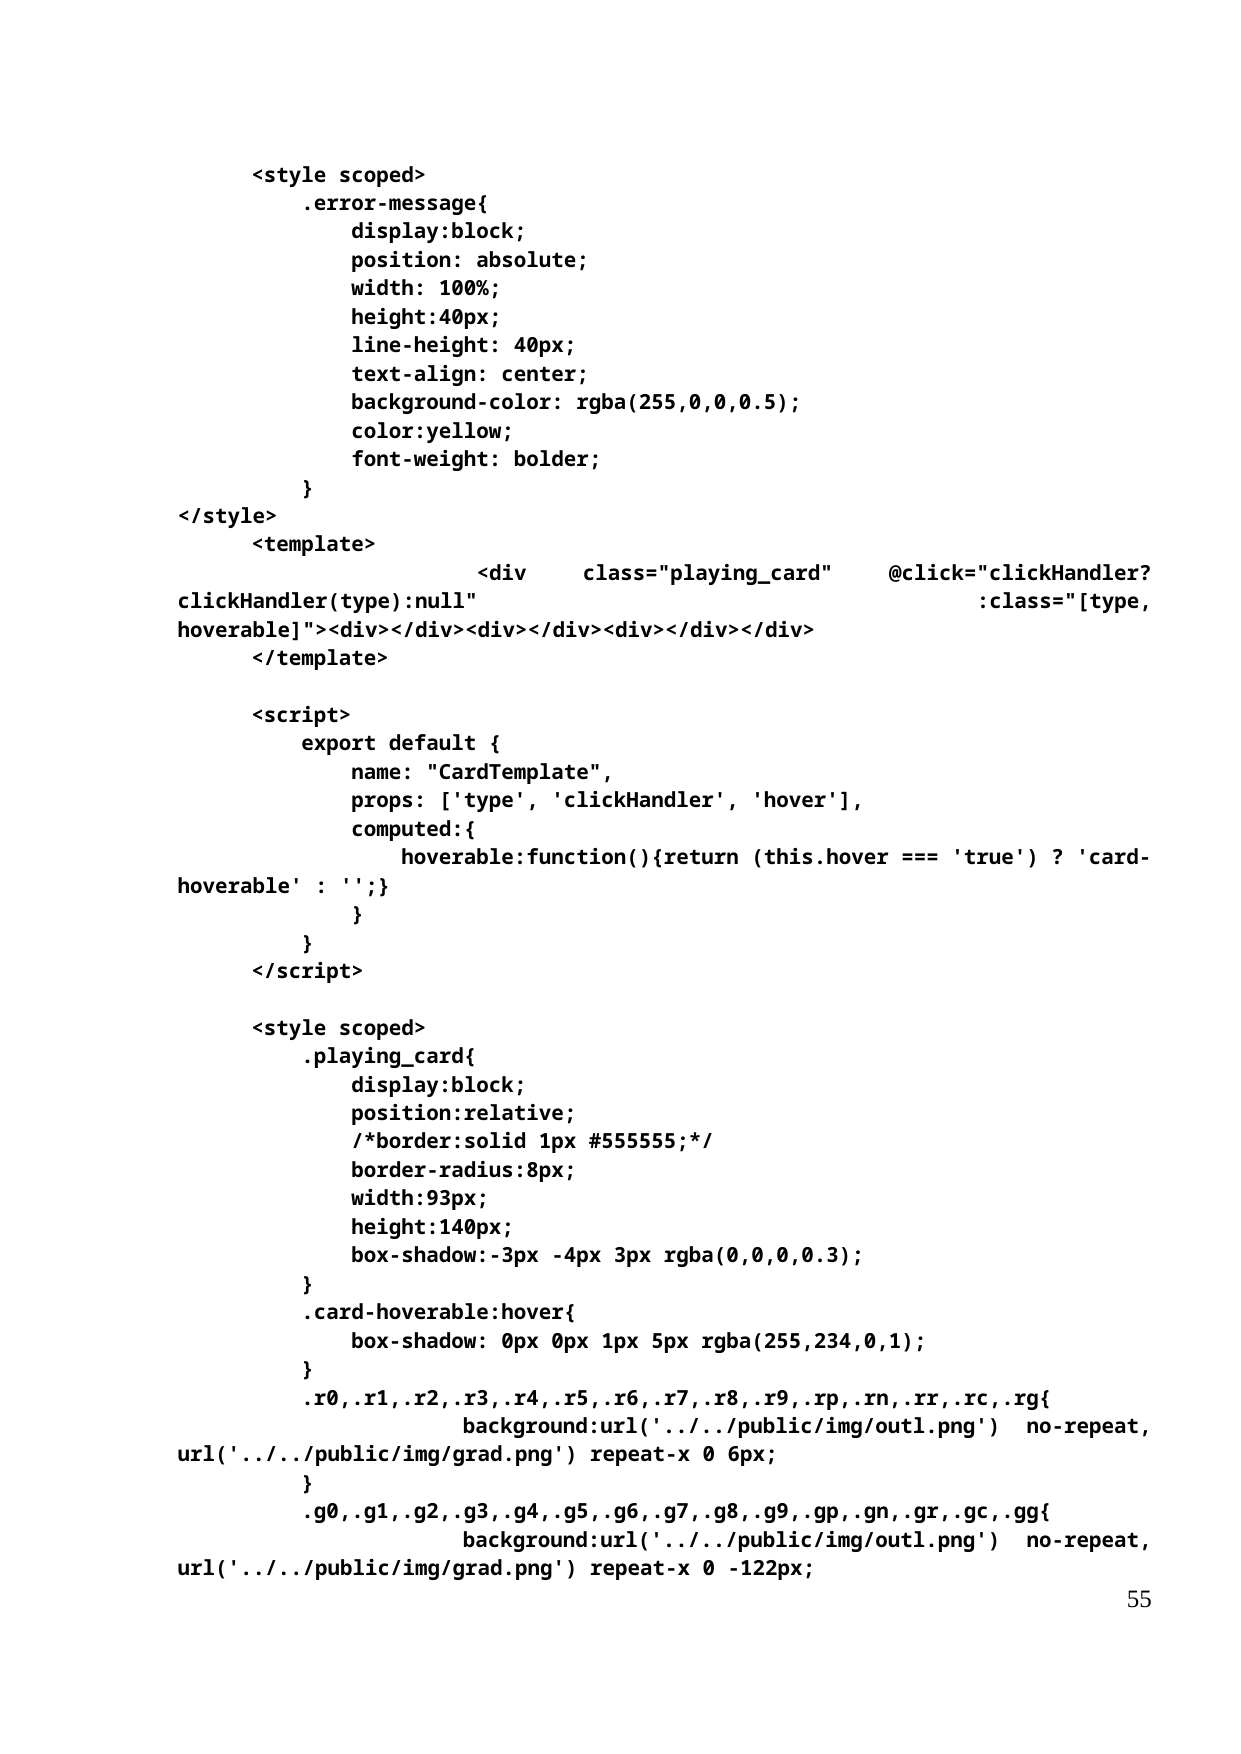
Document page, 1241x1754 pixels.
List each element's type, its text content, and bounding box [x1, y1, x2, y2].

text .r0,.r1,.r2,.r3,.r4,.r5,.r6,.r7,.r8,.r9,.rp,.rn,.rr,.rc,.rg{ [177, 1383, 1152, 1411]
text </style> [177, 501, 1152, 529]
text .card-hoverable:hover{ [177, 1297, 1152, 1326]
text height:40px; [177, 302, 1152, 330]
text position: absolute; [177, 245, 1152, 273]
text <div class="playing_card" @click="clickHandler?clickHandler(type):null" :class="[type, hoverable]"><div></div><div></div><div></div></div> [177, 558, 1152, 643]
text background-color: rgba(255,0,0,0.5); [177, 387, 1152, 416]
text <style scoped> [177, 160, 1152, 188]
text <script> [177, 700, 1152, 728]
text } [177, 1354, 1152, 1383]
text } [177, 1468, 1152, 1496]
text font-weight: bolder; [177, 444, 1152, 473]
text display:block; [177, 217, 1152, 245]
text <template> [177, 529, 1152, 558]
text box-shadow:-3px -4px 3px rgba(0,0,0,0.3); [177, 1240, 1152, 1269]
text text-align: center; [177, 359, 1152, 387]
text hoverable:function(){return (this.hover === 'true') ? 'card-hoverable' : '';} [177, 842, 1152, 899]
text display:block; [177, 1070, 1152, 1098]
text .g0,.g1,.g2,.g3,.g4,.g5,.g6,.g7,.g8,.g9,.gp,.gn,.gr,.gc,.gg{ [177, 1496, 1152, 1525]
text export default { [177, 728, 1152, 757]
text props: ['type', 'clickHandler', 'hover'], [177, 785, 1152, 814]
text } [177, 899, 1152, 928]
text height:140px; [177, 1212, 1152, 1240]
text } [177, 473, 1152, 501]
text </template> [177, 643, 1152, 672]
text .playing_card{ [177, 1041, 1152, 1070]
text border-radius:8px; [177, 1155, 1152, 1183]
text } [177, 1269, 1152, 1297]
text <style scoped> [177, 1013, 1152, 1041]
text background:url('../../public/img/outl.png') no-repeat, url('../../public/img/grad.png') repeat-x 0 6px; [177, 1411, 1152, 1468]
text color:yellow; [177, 416, 1152, 444]
text position:relative; [177, 1098, 1152, 1127]
text name: "CardTemplate", [177, 757, 1152, 785]
text background:url('../../public/img/outl.png') no-repeat, url('../../public/img/grad.png') repeat-x 0 -122px; [177, 1525, 1152, 1582]
text computed:{ [177, 814, 1152, 842]
text box-shadow: 0px 0px 1px 5px rgba(255,234,0,1); [177, 1326, 1152, 1354]
text /*border:solid 1px #555555;*/ [177, 1127, 1152, 1155]
text line-height: 40px; [177, 330, 1152, 359]
text .error-message{ [177, 188, 1152, 217]
text width: 100%; [177, 273, 1152, 302]
text width:93px; [177, 1183, 1152, 1212]
text } [177, 928, 1152, 956]
text </script> [177, 956, 1152, 984]
